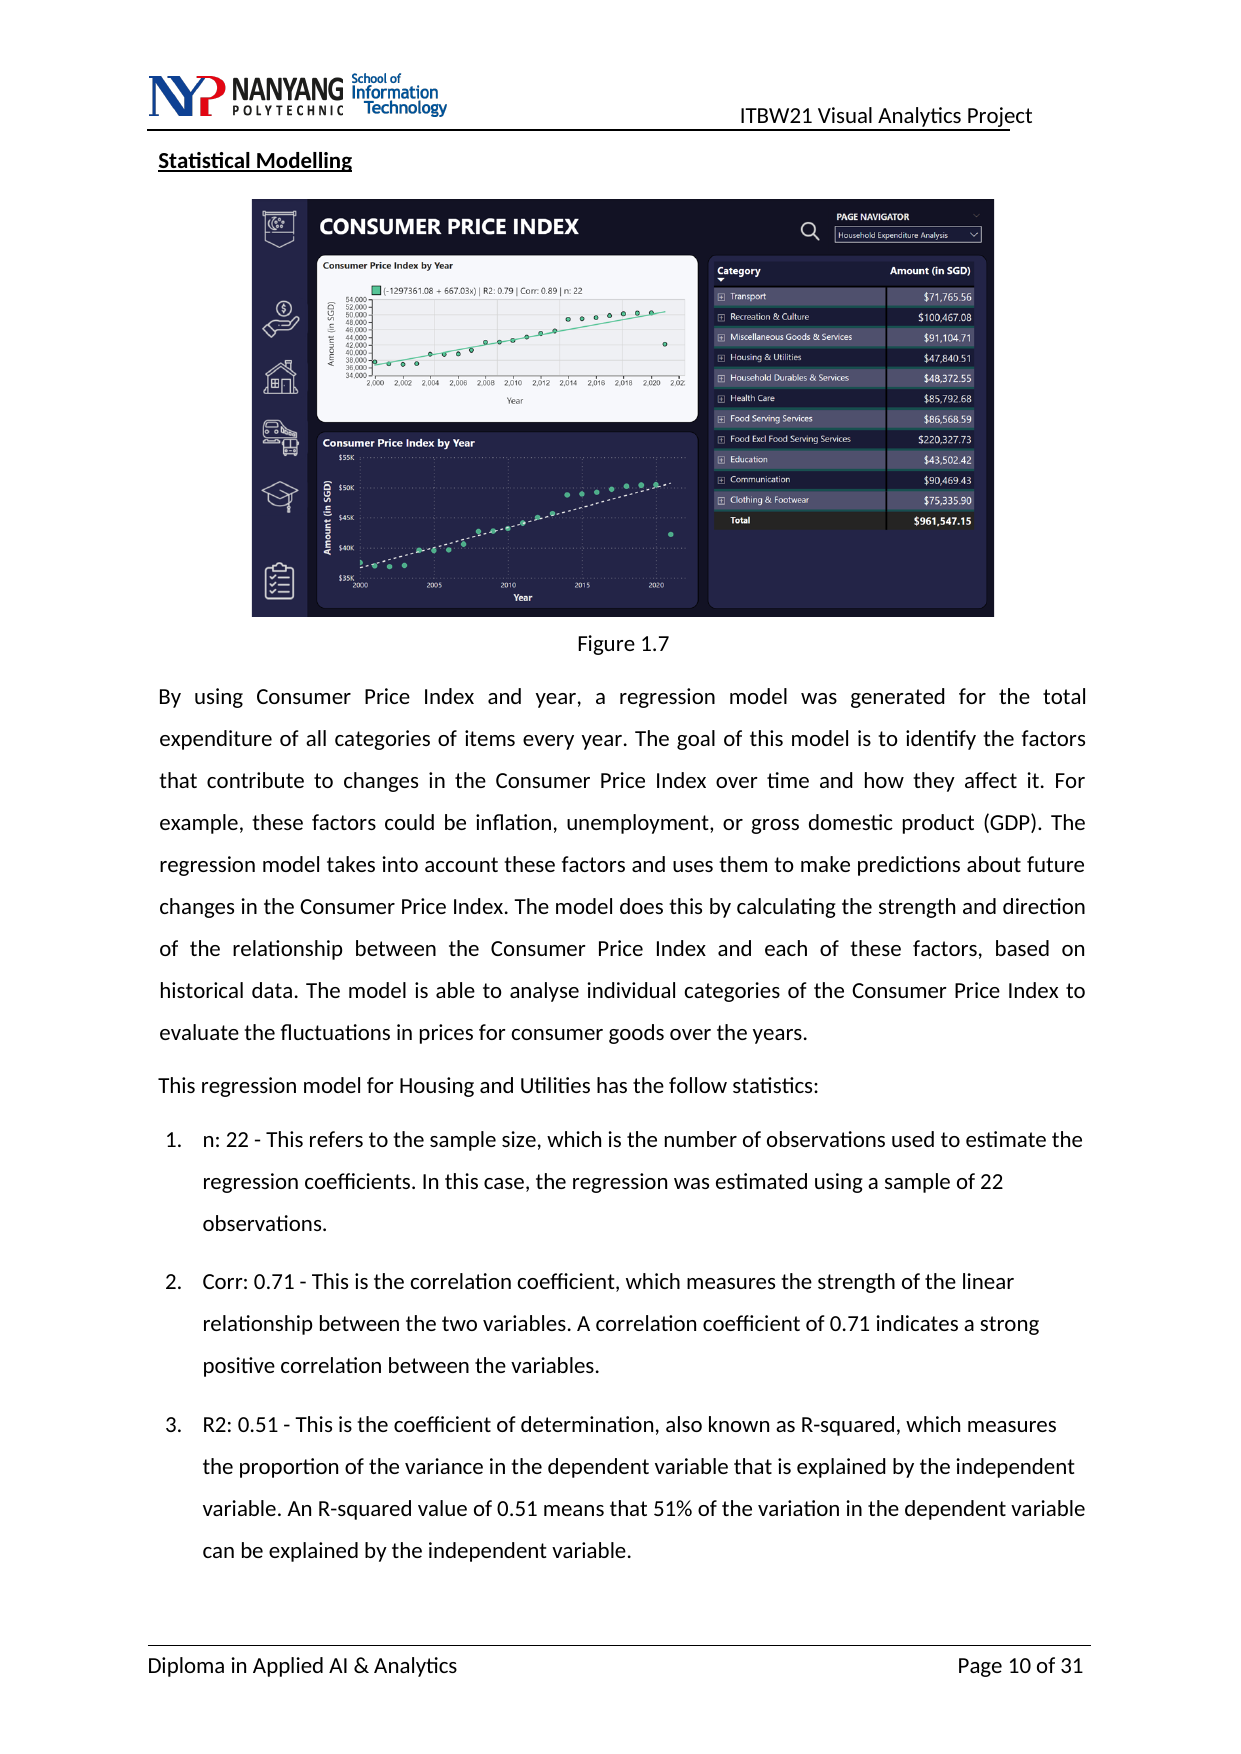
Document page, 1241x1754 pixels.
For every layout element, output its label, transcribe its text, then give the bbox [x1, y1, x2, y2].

picture [149, 76, 343, 116]
picture [352, 73, 447, 117]
text Statistical Modelling [158, 132, 1088, 174]
text Figure 1.7 [158, 629, 1088, 657]
picture [251, 199, 995, 617]
list R2: 0.51 - This is the coefficient of determination, also known as R-squared, which measures the proportion of the variance in the dependent variable that is explained by the independent variable. An R-squared value of 0.51 means that 51% of the variation in the dependent variable can be explained by the independent variable. [165, 1410, 1088, 1564]
list Corr: 0.71 - This is the correlation coefficient, which measures the strength of the linear relationship between the two variables. A correlation coefficient of 0.71 indicates a strong positive correlation between the variables. [165, 1267, 1088, 1379]
text By using Consumer Price Index and year, a regression model was generated for the total expenditure of all categories of items every year. The goal of this model is to identify the factors that contribute to changes in the Consumer Price Index over time and how they affect it. For example, these factors could be inflation, unemployment, or gross domestic product (GDP). The regression model takes into account these factors and uses them to make predictions about future changes in the Consumer Price Index. The model does this by calculating the strength and direction of the relationship between the Consumer Price Index and each of these factors, based on historical data. The model is able to analyse individual categories of the Consumer Price Index to evaluate the fluctuations in prices for consumer goods over the years. [158, 682, 1088, 1046]
text This regression model for Housing and Utilities has the follow statistics: [158, 1071, 1088, 1099]
